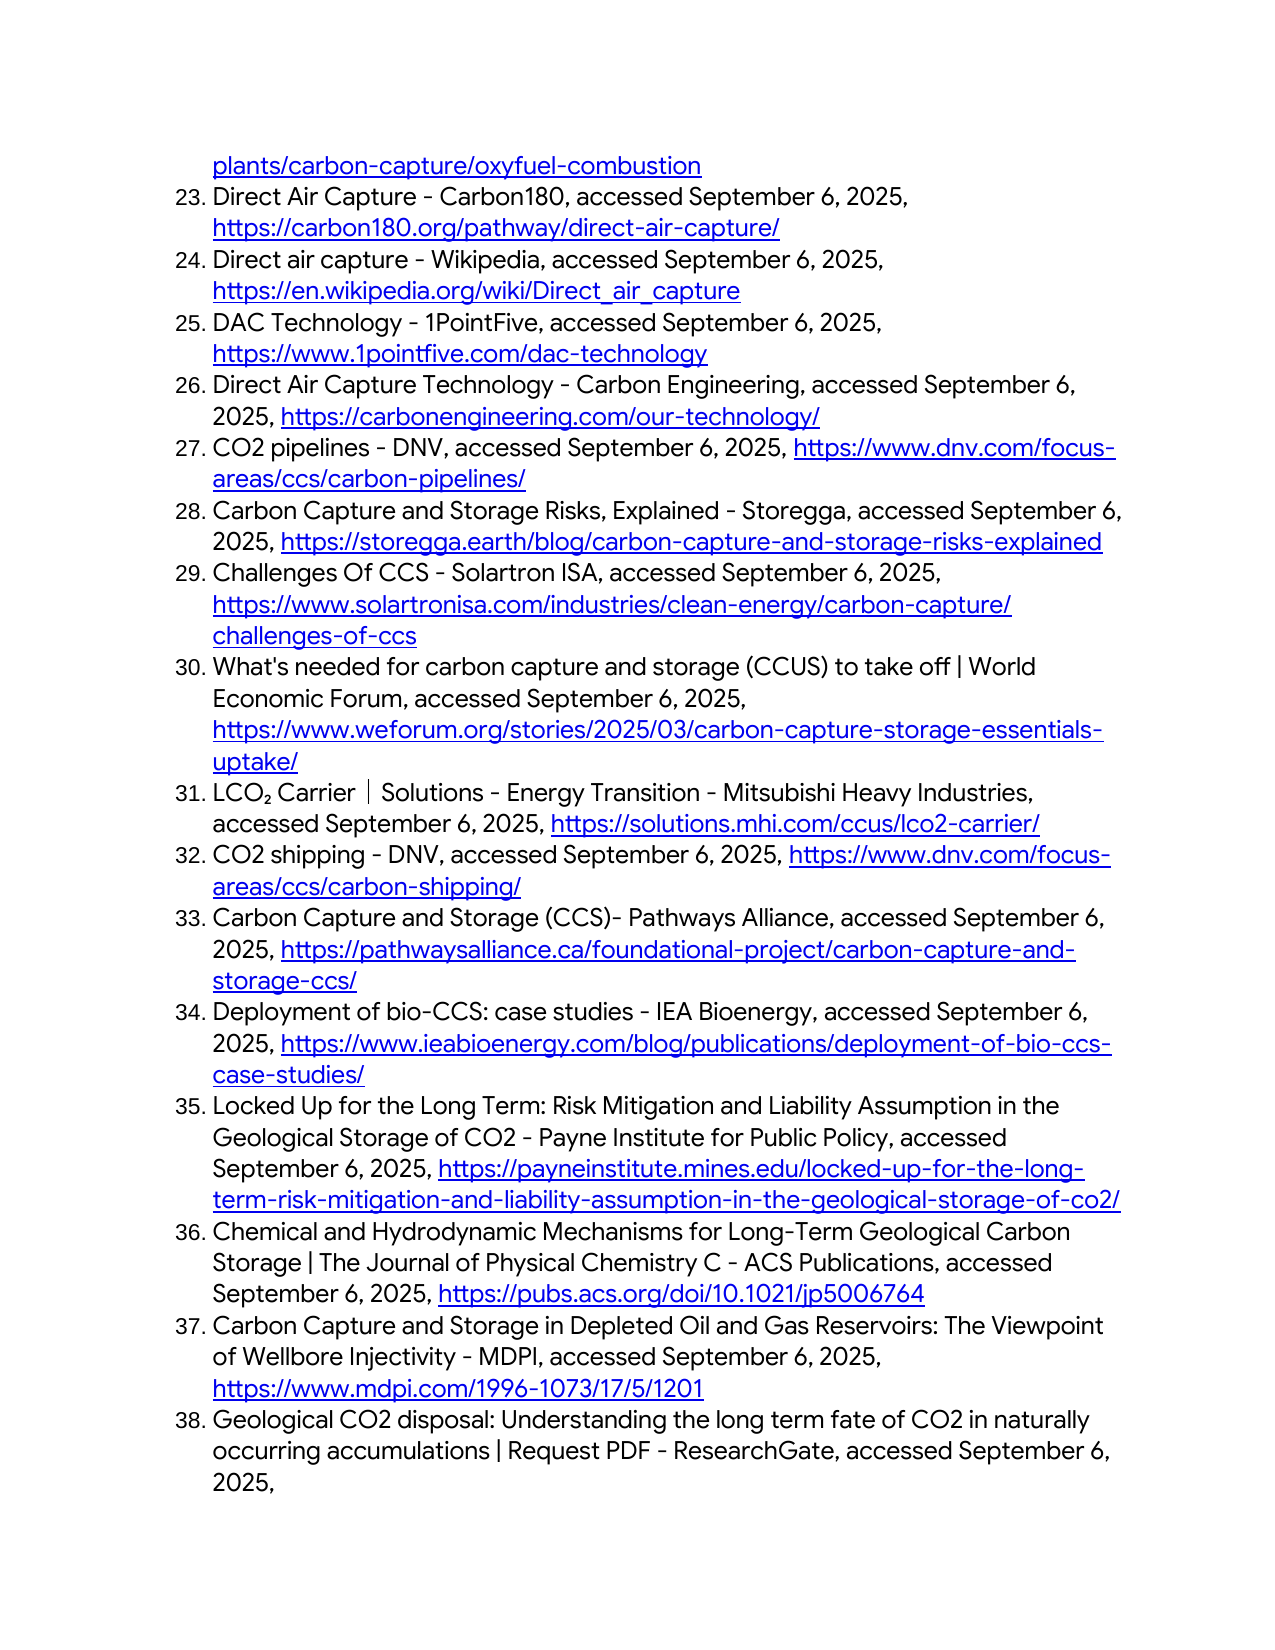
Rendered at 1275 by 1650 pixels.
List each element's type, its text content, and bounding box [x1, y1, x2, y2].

list Carbon Capture and Storage (CCS)- Pathways Alliance, accessed September 6, 2025, https://pathwaysalliance.ca/foundational-project/carbon-capture-and-storage-ccs/ [175, 902, 1125, 997]
list Direct Air Capture Technology - Carbon Engineering, accessed September 6, 2025, https://carbonengineering.com/our-technology/ [175, 369, 1125, 432]
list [175, 1404, 1125, 1498]
list DAC Technology - 1PointFive, accessed September 6, 2025, https://www.1pointfive.com/dac-technology [175, 307, 1125, 369]
list CO2 pipelines - DNV, accessed September 6, 2025, https://www.dnv.com/focus-areas/ccs/carbon-pipelines/ [175, 432, 1125, 495]
list What's needed for carbon capture and storage (CCUS) to take off | World Economic Forum, accessed September 6, 2025, https://www.weforum.org/stories/2025/03/carbon-capture-storage-essentials-uptake/ [175, 652, 1125, 777]
list LCO₂ Carrier｜Solutions - Energy Transition - Mitsubishi Heavy Industries, accessed September 6, 2025, https://solutions.mhi.com/ccus/lco2-carrier/ [175, 777, 1125, 840]
list Chemical and Hydrodynamic Mechanisms for Long-Term Geological Carbon Storage | The Journal of Physical Chemistry C - ACS Publications, accessed September 6, 2025, https://pubs.acs.org/doi/10.1021/jp5006764 [175, 1216, 1125, 1310]
list Deployment of bio-CCS: case studies - IEA Bioenergy, accessed September 6, 2025, https://www.ieabioenergy.com/blog/publications/deployment-of-bio-ccs-case-studies/ [175, 997, 1125, 1091]
list CO2 shipping - DNV, accessed September 6, 2025, https://www.dnv.com/focus-areas/ccs/carbon-shipping/ [175, 840, 1125, 902]
list Carbon Capture and Storage in Depleted Oil and Gas Reservoirs: The Viewpoint of Wellbore Injectivity - MDPI, accessed September 6, 2025, https://www.mdpi.com/1996-1073/17/5/1201 [175, 1310, 1125, 1404]
list Challenges Of CCS - Solartron ISA, accessed September 6, 2025, https://www.solartronisa.com/industries/clean-energy/carbon-capture/challenges-of-ccs [175, 558, 1125, 652]
list Direct Air Capture - Carbon180, accessed September 6, 2025, https://carbon180.org/pathway/direct-air-capture/ [175, 181, 1125, 244]
list Carbon Capture and Storage Risks, Explained - Storegga, accessed September 6, 2025, https://storegga.earth/blog/carbon-capture-and-storage-risks-explained [175, 495, 1125, 558]
list Locked Up for the Long Term: Risk Mitigation and Liability Assumption in the Geological Storage of CO2 - Payne Institute for Public Policy, accessed September 6, 2025, https://payneinstitute.mines.edu/locked-up-for-the-long-term-risk-mitigation-and-liability-assumption-in-the-geological-storage-of-co2/ [175, 1091, 1125, 1216]
list Direct air capture - Wikipedia, accessed September 6, 2025, https://en.wikipedia.org/wiki/Direct_air_capture [175, 244, 1125, 307]
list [175, 150, 1125, 181]
